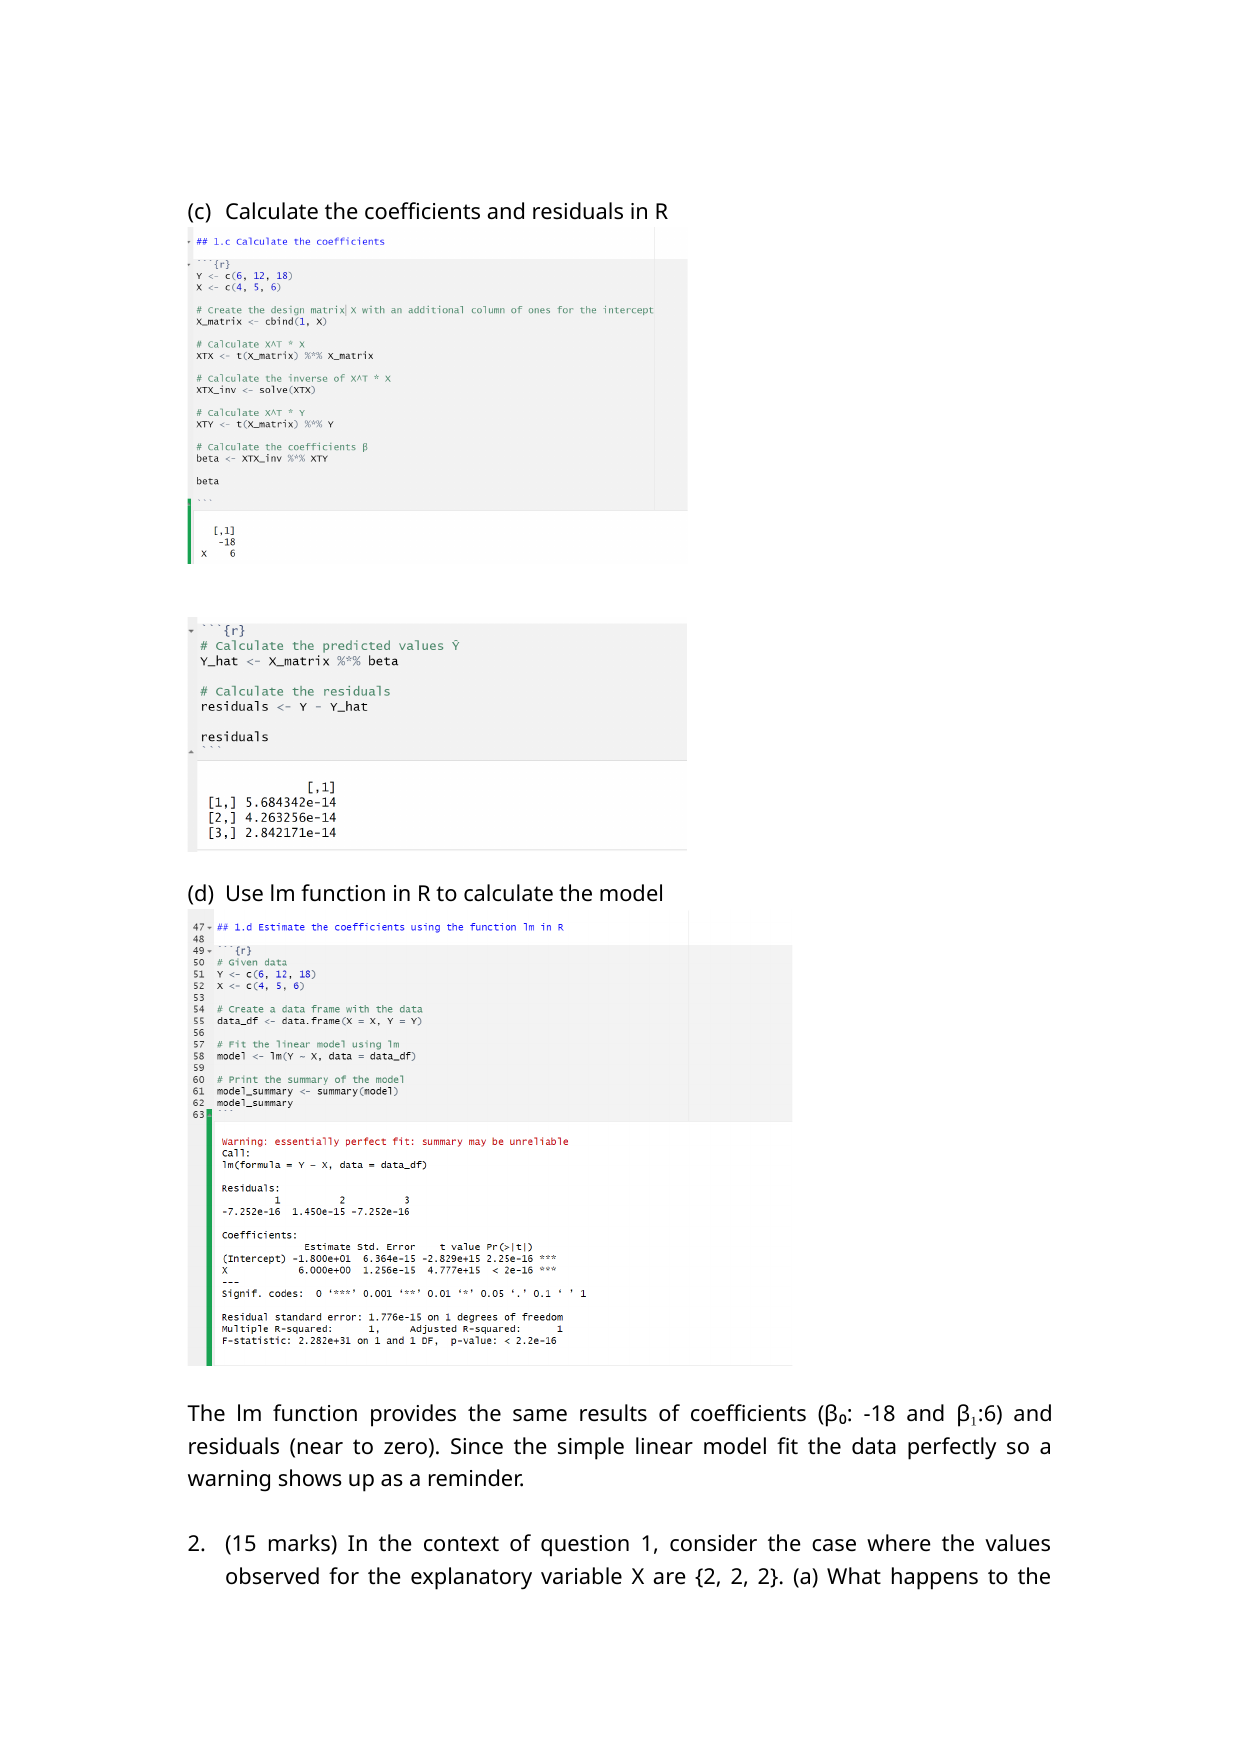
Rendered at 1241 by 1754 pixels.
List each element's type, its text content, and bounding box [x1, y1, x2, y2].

list Use lm function in R to calculate the model [187, 877, 1053, 909]
picture [187, 909, 793, 1366]
text The lm function provides the same results of coefficients (β₀: -18 and β₁:6) and residuals (near to zero). Since the simple linear model fit the data perfectly so a warning shows up as a reminder. [187, 1397, 1053, 1494]
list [187, 1527, 1053, 1592]
picture [187, 227, 688, 564]
list Calculate the coefficients and residuals in R [187, 194, 1053, 227]
picture [187, 617, 687, 852]
